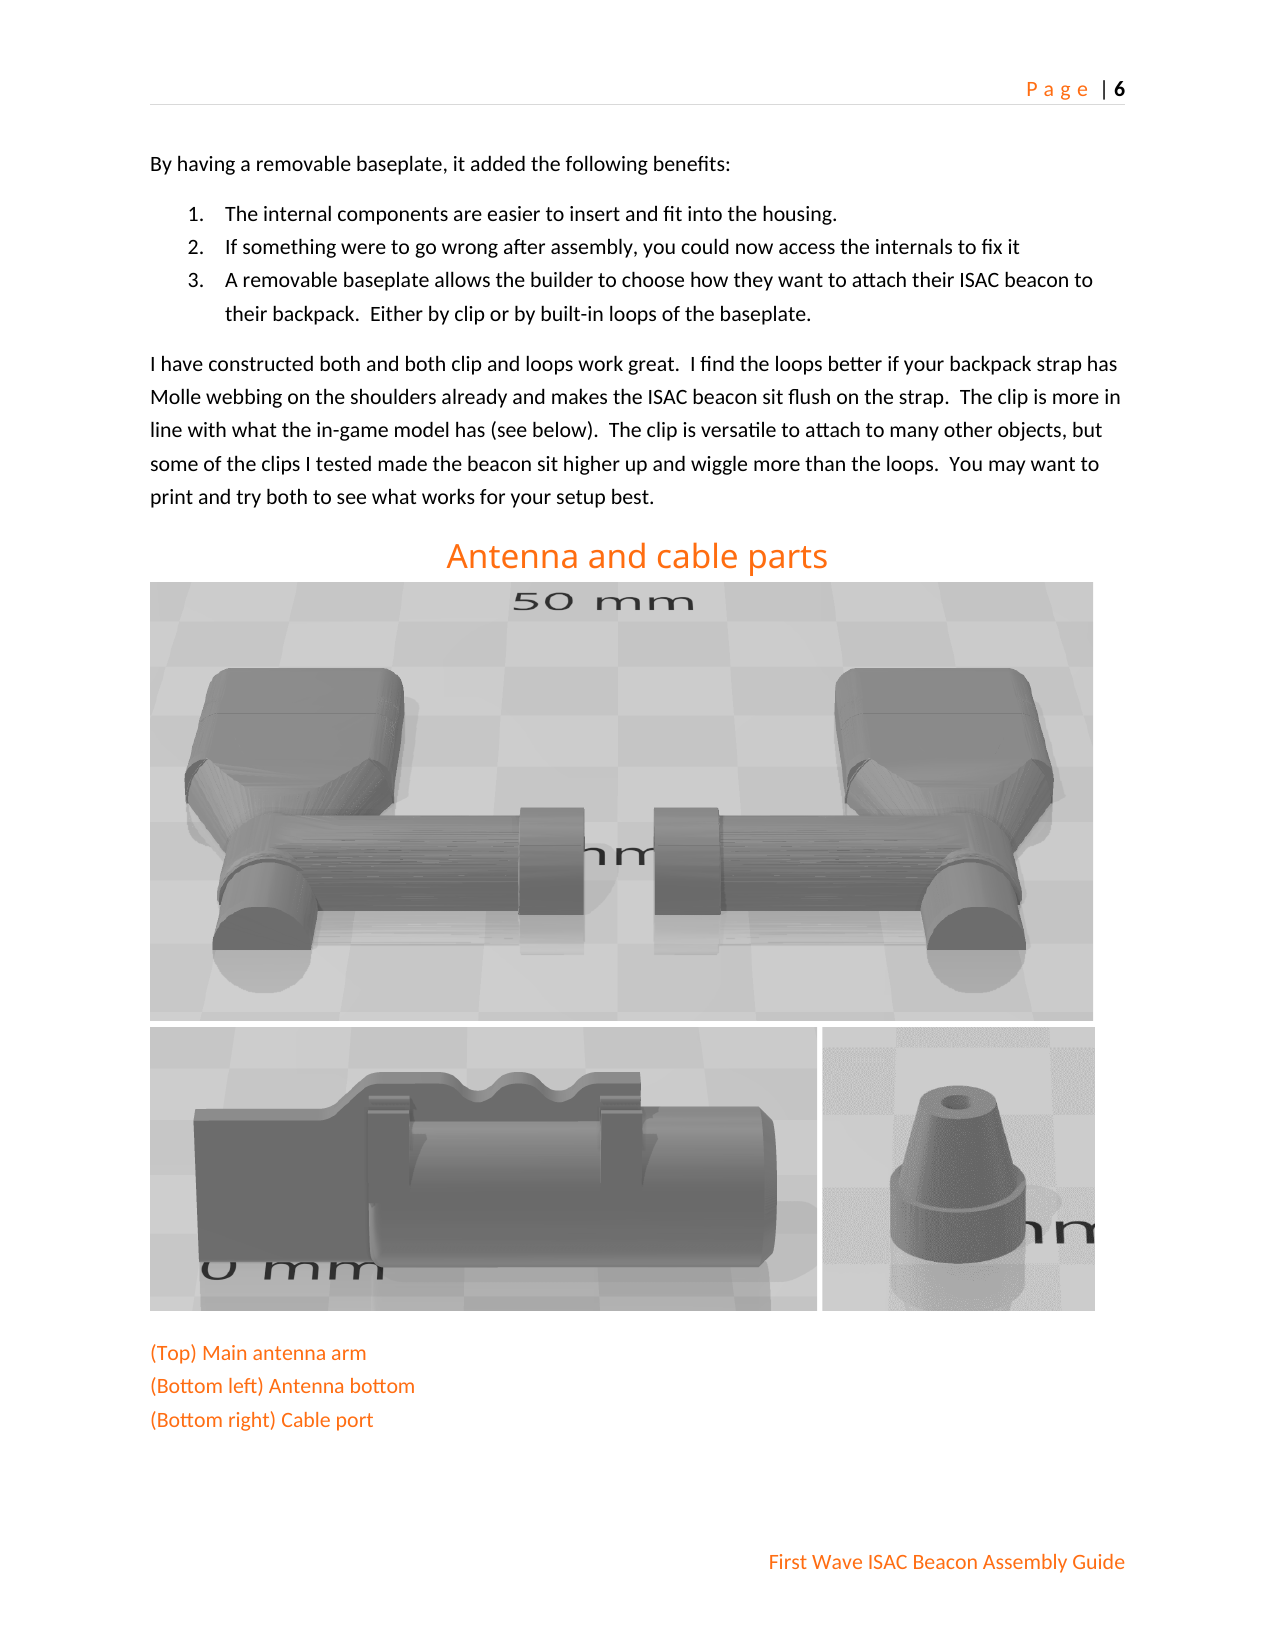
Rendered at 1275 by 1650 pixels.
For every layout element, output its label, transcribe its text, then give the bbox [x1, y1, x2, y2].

subtitle Antenna and cable parts [150, 533, 1125, 579]
text By having a removable baseplate, it added the following benefits: [150, 150, 1125, 177]
picture [150, 1027, 818, 1311]
picture [150, 582, 1094, 1021]
text I have constructed both and both clip and loops work great. I find the loops better if your backpack strap has Molle webbing on the shoulders already and makes the ISAC beacon sit flush on the strap. The clip is more in line with what the in-game model has (see below). The clip is versatile to attach to many other objects, but some of the clips I tested made the beacon sit higher up and wiggle more than the loops. You may want to print and try both to see what works for your setup best. [150, 350, 1125, 510]
text (Top) Main antenna arm (Bottom left) Antenna bottom (Bottom right) Cable port [150, 1339, 1125, 1432]
picture [822, 1027, 1095, 1311]
list The internal components are easier to insert and fit into the housing. [187, 200, 1125, 227]
list If something were to go wrong after assembly, you could now access the internals to fix it [187, 233, 1125, 260]
list A removable baseplate allows the builder to choose how they want to attach their ISAC beacon to their backpack. Either by clip or by built-in loops of the baseplate. [187, 267, 1125, 327]
